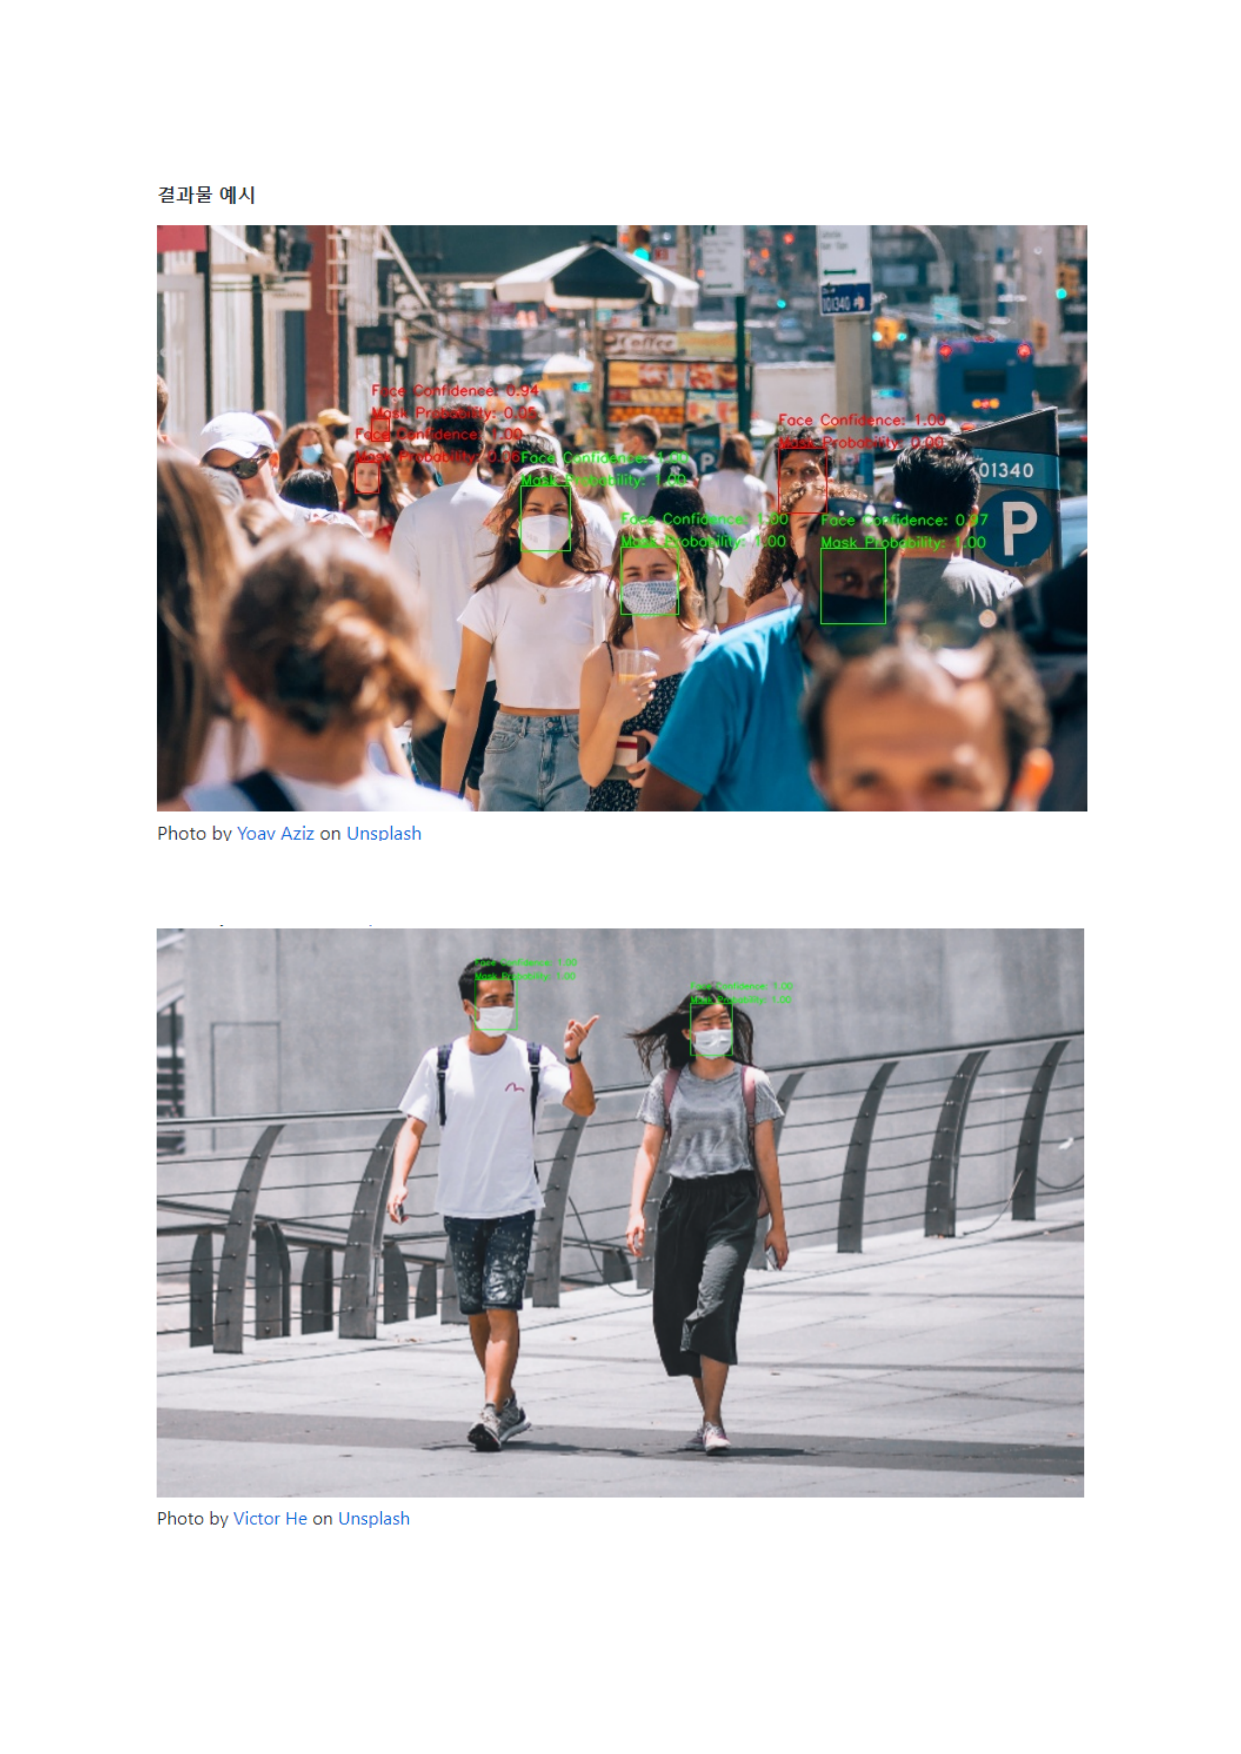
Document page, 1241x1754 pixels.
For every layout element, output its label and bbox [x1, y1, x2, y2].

picture [150, 925, 1091, 1528]
picture [150, 177, 1091, 841]
